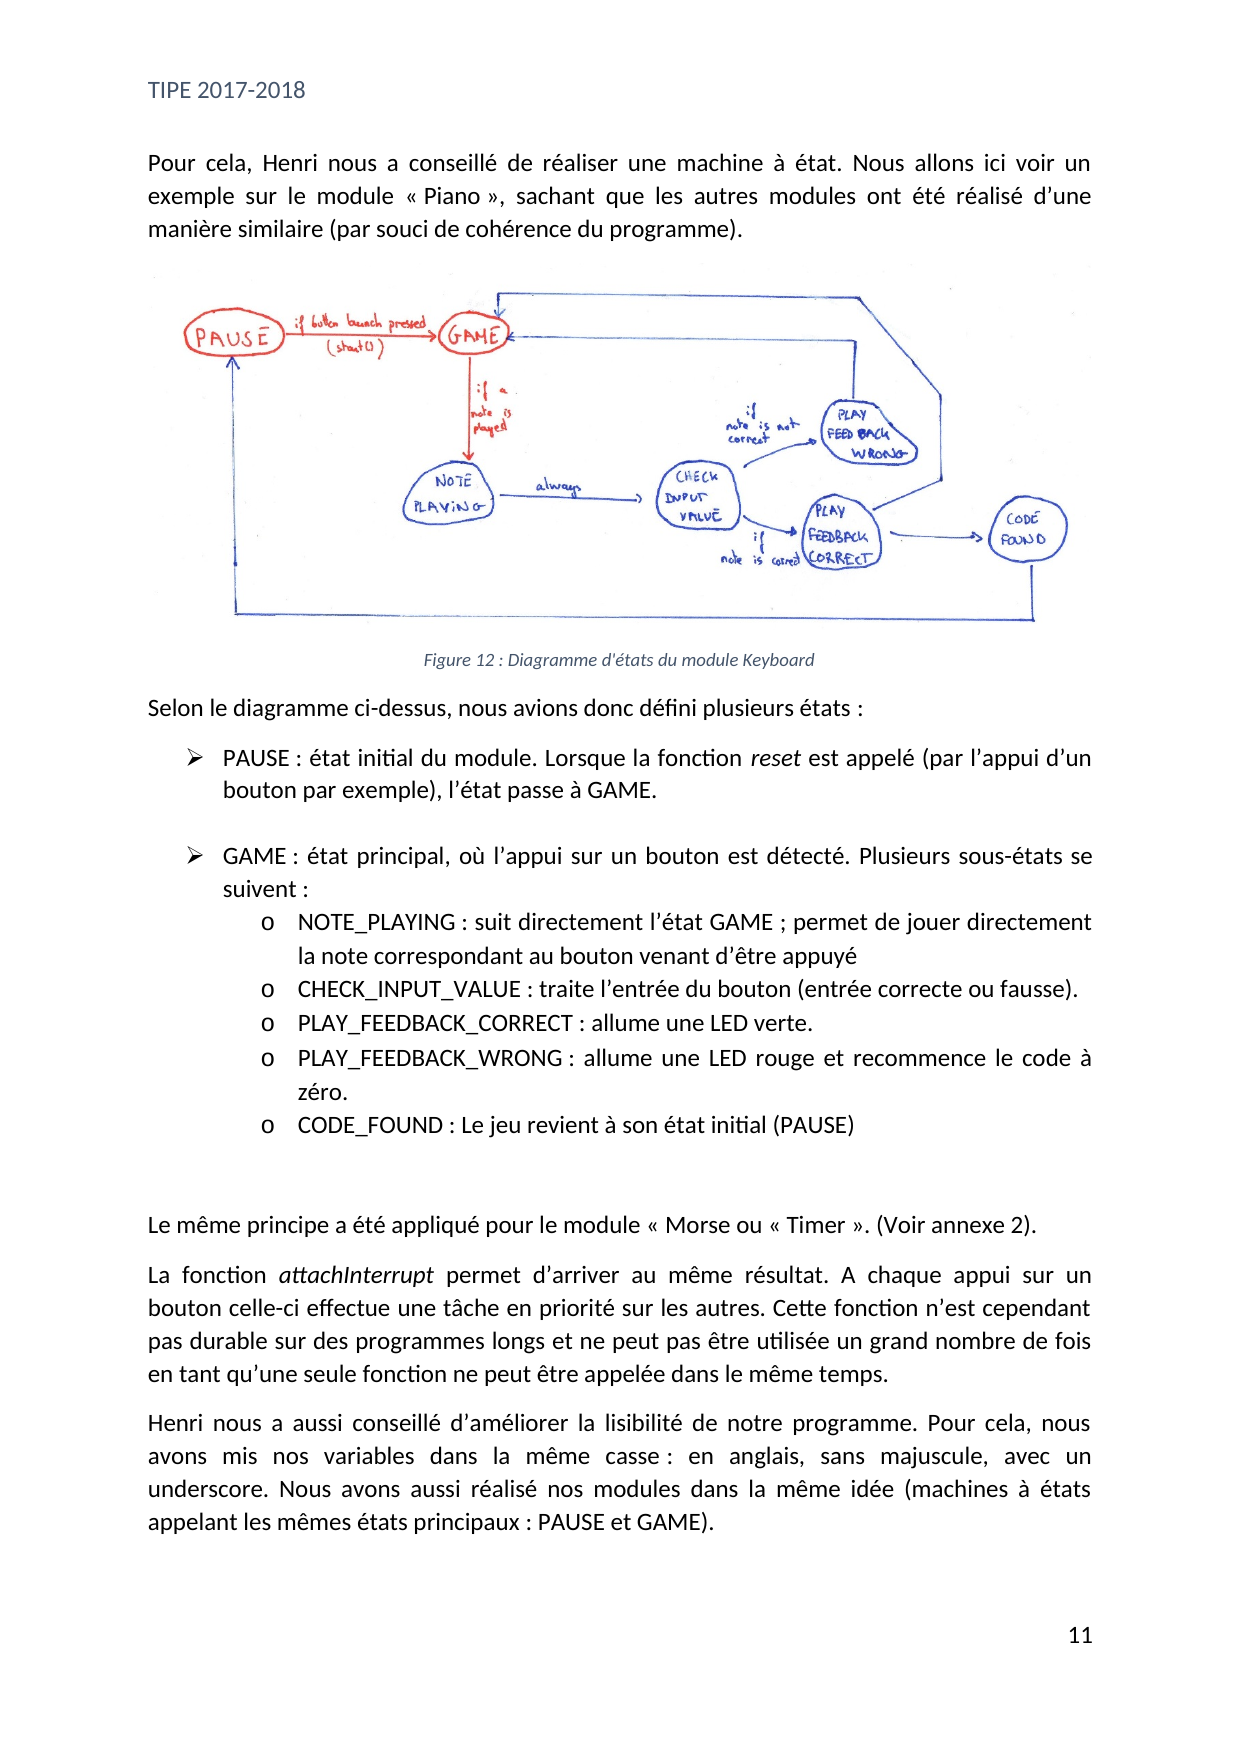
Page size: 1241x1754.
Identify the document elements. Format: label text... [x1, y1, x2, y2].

text Le même principe a été appliqué pour le module « Morse ou « Timer ». (Voir annexe 2). [148, 1209, 1093, 1240]
list PLAY_FEEDBACK_WRONG : allume une LED rouge et recommence le code à zéro. [260, 1042, 1093, 1107]
list PAUSE : état initial du module. Lorsque la fonction reset est appelé (par l’appui d’un bouton par exemple), l’état passe à GAME. [185, 742, 1093, 805]
list CHECK_INPUT_VALUE : traite l’entrée du bouton (entrée correcte ou fausse). [260, 973, 1093, 1005]
list NOTE_PLAYING : suit directement l’état GAME ; permet de jouer directement la note correspondant au bouton venant d’être appuyé [260, 906, 1093, 971]
list GAME : état principal, où l’appui sur un bouton est détecté. Plusieurs sous-états se suivent : [185, 840, 1093, 904]
text La fonction attachInterrupt permet d’arriver au même résultat. A chaque appui sur un bouton celle-ci effectue une tâche en priorité sur les autres. Cette fonction n’est cependant pas durable sur des programmes longs et ne peut pas être utilisée un grand nombre de fois en tant qu’une seule fonction ne peut être appelée dans le même temps. [148, 1259, 1093, 1388]
list PLAY_FEEDBACK_CORRECT : allume une LED verte. [260, 1008, 1093, 1039]
text Henri nous a aussi conseillé d’améliorer la lisibilité de notre programme. Pour cela, nous avons mis nos variables dans la même casse : en anglais, sans majuscule, avec un underscore. Nous avons aussi réalisé nos modules dans la même idée (machines à états appelant les mêmes états principaux : PAUSE et GAME). [148, 1407, 1093, 1537]
text Selon le diagramme ci-dessus, nous avions donc défini plusieurs états : [148, 692, 1093, 723]
text Pour cela, Henri nous a conseillé de réaliser une machine à état. Nous allons ici voir un exemple sur le module « Piano », sachant que les autres modules ont été réalisé d’une manière similaire (par souci de cohérence du programme). [148, 148, 1093, 244]
list CODE_FOUND : Le jeu revient à son état initial (PAUSE) [260, 1109, 1093, 1141]
picture [147, 263, 1093, 630]
